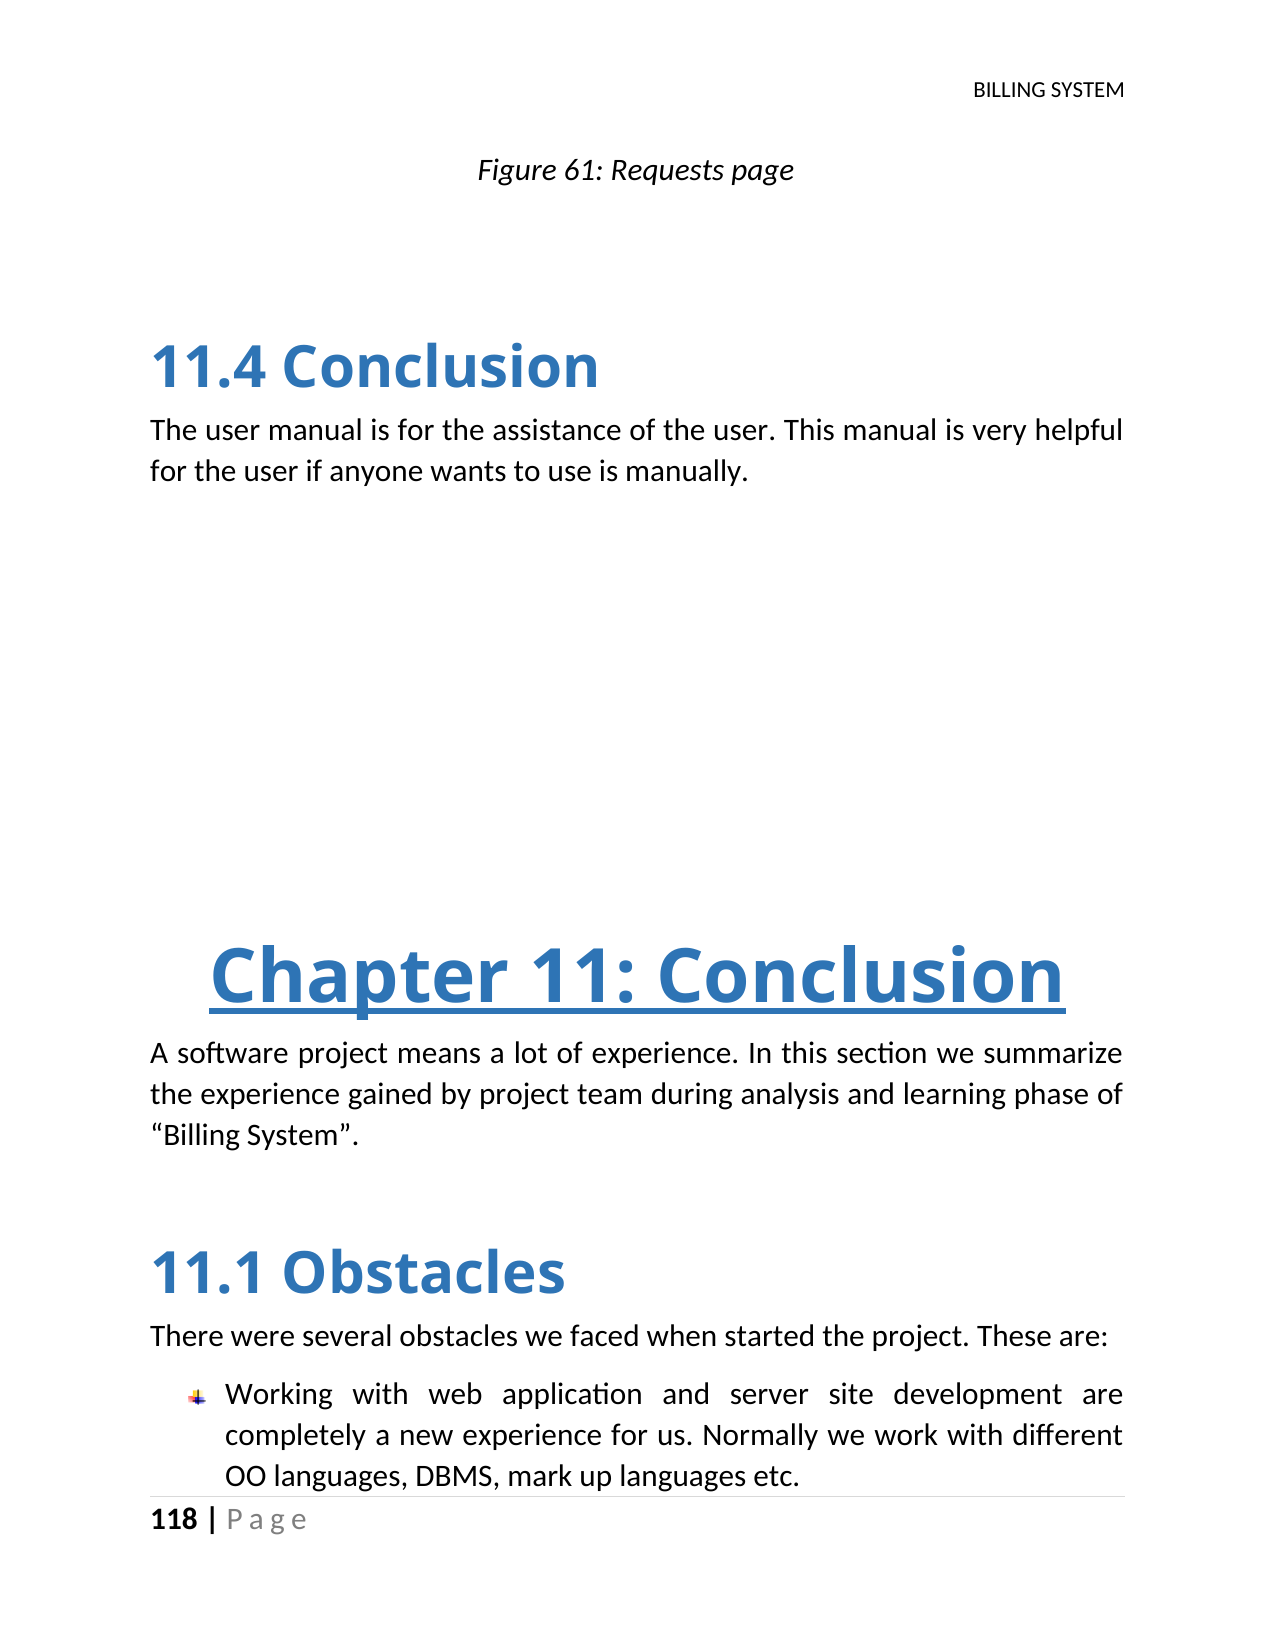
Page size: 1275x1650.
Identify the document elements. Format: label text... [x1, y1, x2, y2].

text There were several obstacles we faced when started the project. These are: [150, 1316, 1125, 1354]
text Figure 61: Requests page [150, 150, 1125, 188]
subtitle Chapter 11: Conclusion [150, 922, 1125, 1024]
list Working with web application and server site development are completely a new experience for us. Normally we work with different OO languages, DBMS, mark up languages etc. [187, 1374, 1125, 1495]
text The user manual is for the assistance of the user. This manual is very helpful for the user if anyone wants to use is manually. [150, 410, 1125, 490]
picture [188, 1388, 206, 1405]
subtitle 11.1 Obstacles [150, 1231, 1125, 1310]
text A software project means a lot of experience. In this section we summarize the experience gained by project team during analysis and learning phase of “Billing System”. [150, 1033, 1125, 1153]
subtitle 11.4 Conclusion [150, 324, 1125, 404]
